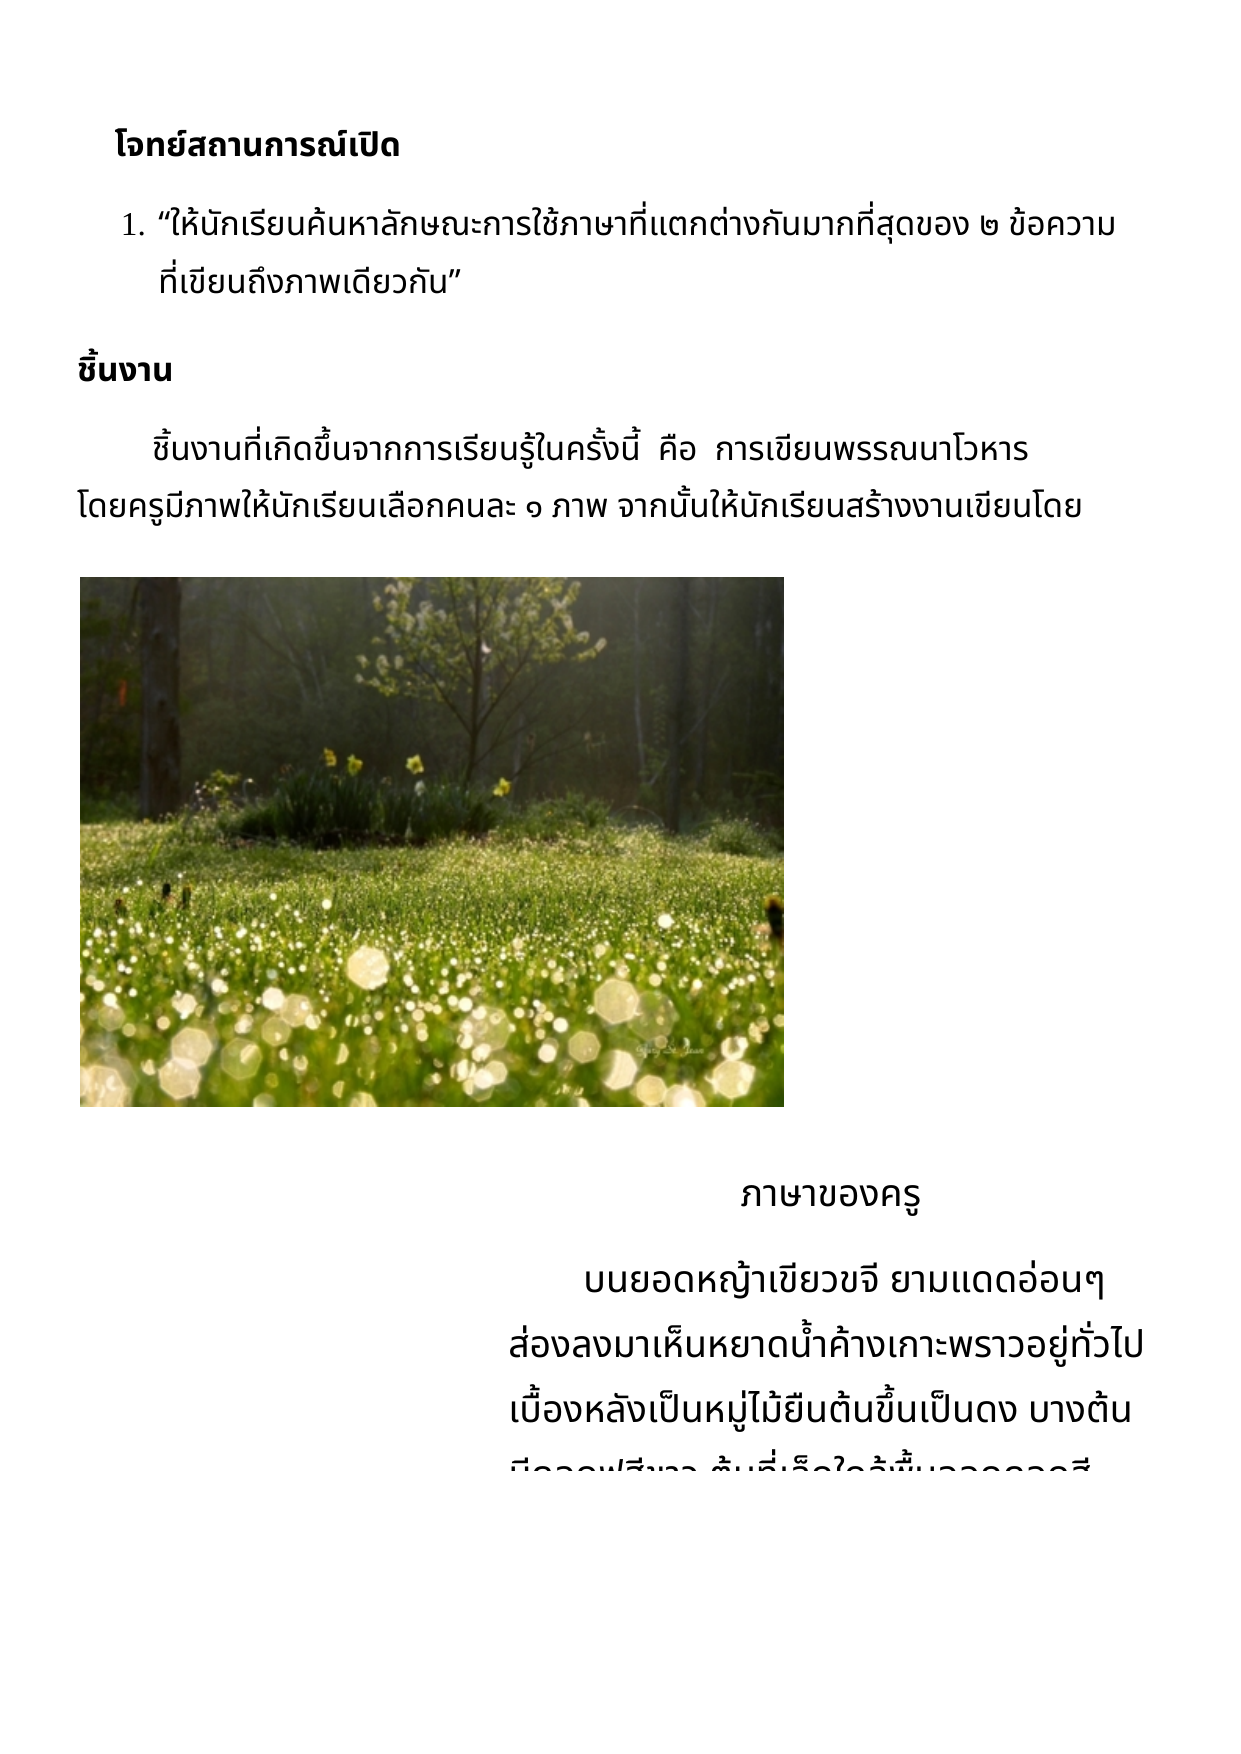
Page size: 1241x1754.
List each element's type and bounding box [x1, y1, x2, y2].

picture [80, 577, 784, 1107]
